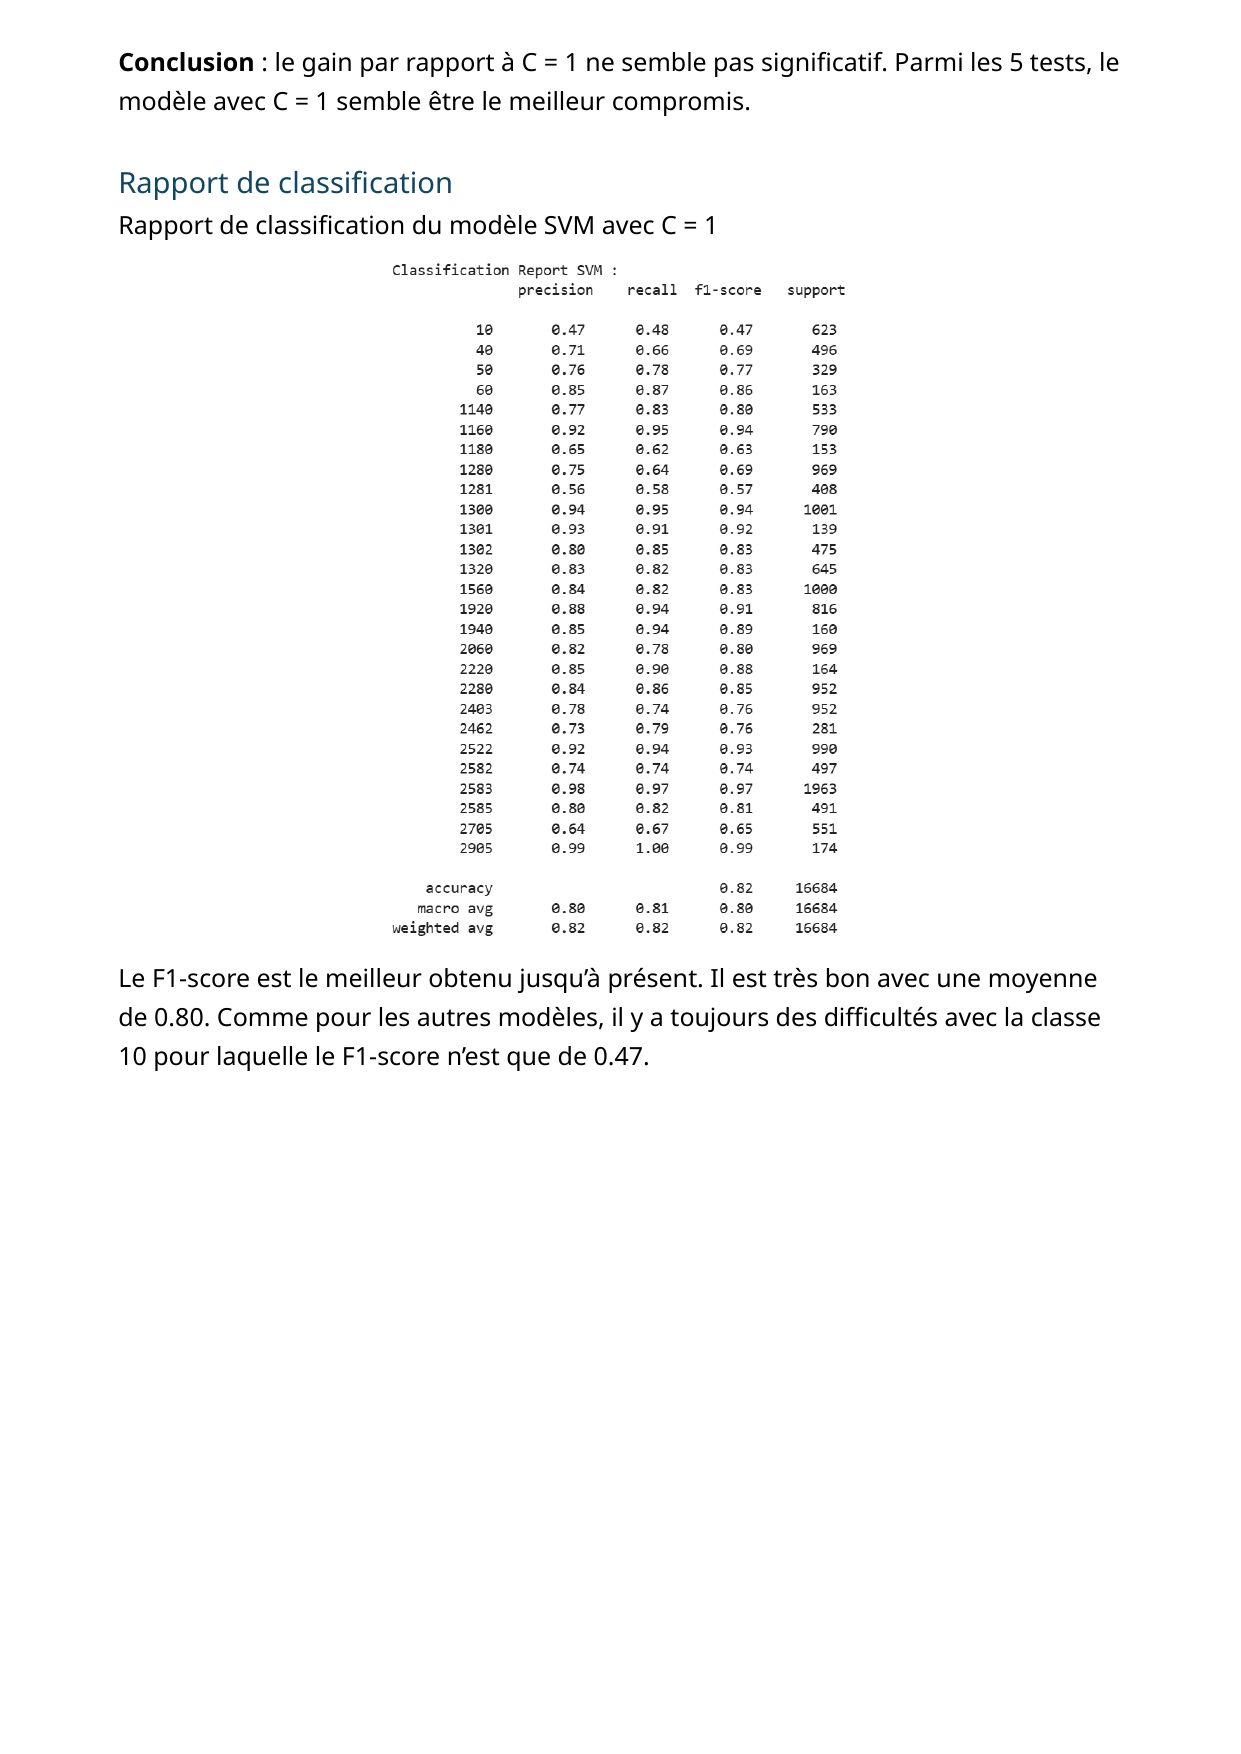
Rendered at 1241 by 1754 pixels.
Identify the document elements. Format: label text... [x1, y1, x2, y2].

picture [375, 246, 865, 956]
subtitle Rapport de classification [118, 162, 1122, 202]
text Conclusion : le gain par rapport à C = 1 ne semble pas significatif. Parmi les 5 tests, le modèle avec C = 1 semble être le meilleur compromis. [118, 44, 1122, 118]
text Le F1-score est le meilleur obtenu jusqu’à présent. Il est très bon avec une moyenne de 0.80. Comme pour les autres modèles, il y a toujours des difficultés avec la classe 10 pour laquelle le F1-score n’est que de 0.47. [118, 960, 1122, 1073]
text Rapport de classification du modèle SVM avec C = 1 [118, 207, 1122, 242]
